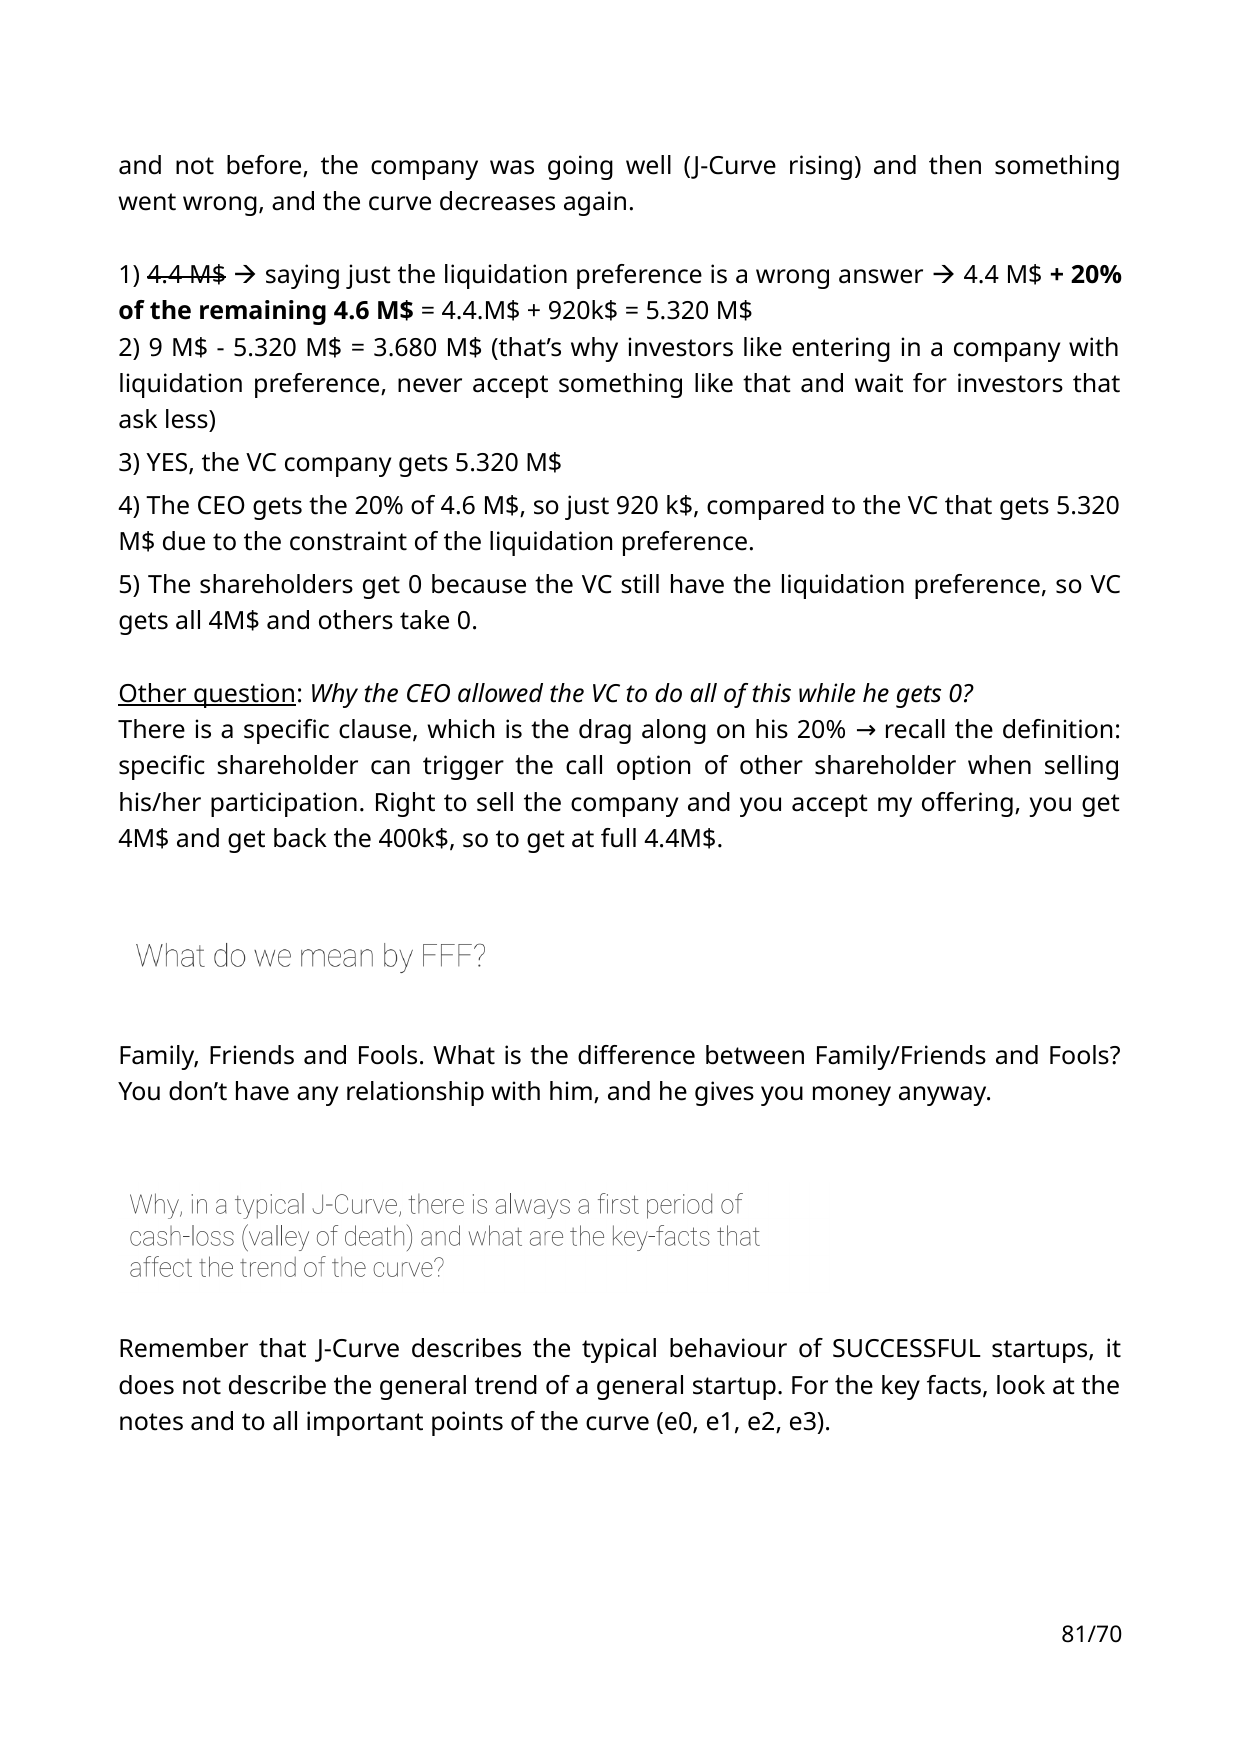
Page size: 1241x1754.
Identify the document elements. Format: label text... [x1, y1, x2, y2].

text 1) 4.4 M$ saying just the liquidation preference is a wrong answer 4.4 M$ + 20% of the remaining 4.6 M$ = 4.4.M$ + 920k$ = 5.320 M$ [118, 257, 1122, 327]
text 3) YES, the VC company gets 5.320 M$ [118, 445, 1122, 479]
text Remember that J-Curve describes the typical behaviour of SUCCESSFUL startups, it does not describe the general trend of a general startup. For the key facts, look at the notes and to all important points of the curve (e0, e1, e2, e3). [118, 1331, 1122, 1438]
text 2) 9 M$ - 5.320 M$ = 3.680 M$ (that’s why investors like entering in a company with liquidation preference, never accept something like that and wait for investors that ask less) [118, 329, 1122, 436]
picture [118, 929, 826, 999]
text Family, Friends and Fools. What is the difference between Family/Friends and Fools? You don’t have any relationship with him, and he gives you money anyway. [118, 1037, 1122, 1108]
text 4) The CEO gets the 20% of 4.6 M$, so just 920 k$, compared to the VC that gets 5.320 M$ due to the constraint of the liquidation preference. [118, 487, 1122, 558]
text Other question: Why the CEO allowed the VC to do all of this while he gets 0? [118, 675, 1122, 709]
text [118, 148, 1122, 218]
picture [118, 1182, 830, 1293]
text There is a specific clause, which is the drag along on his 20% → recall the definition: specific shareholder can trigger the call option of other shareholder when selling his/her participation. Right to sell the company and you accept my offering, you get 4M$ and get back the 400k$, so to get at full 4.4M$. [118, 712, 1122, 855]
text 5) The shareholders get 0 because the VC still have the liquidation preference, so VC gets all 4M$ and others take 0. [118, 566, 1122, 637]
